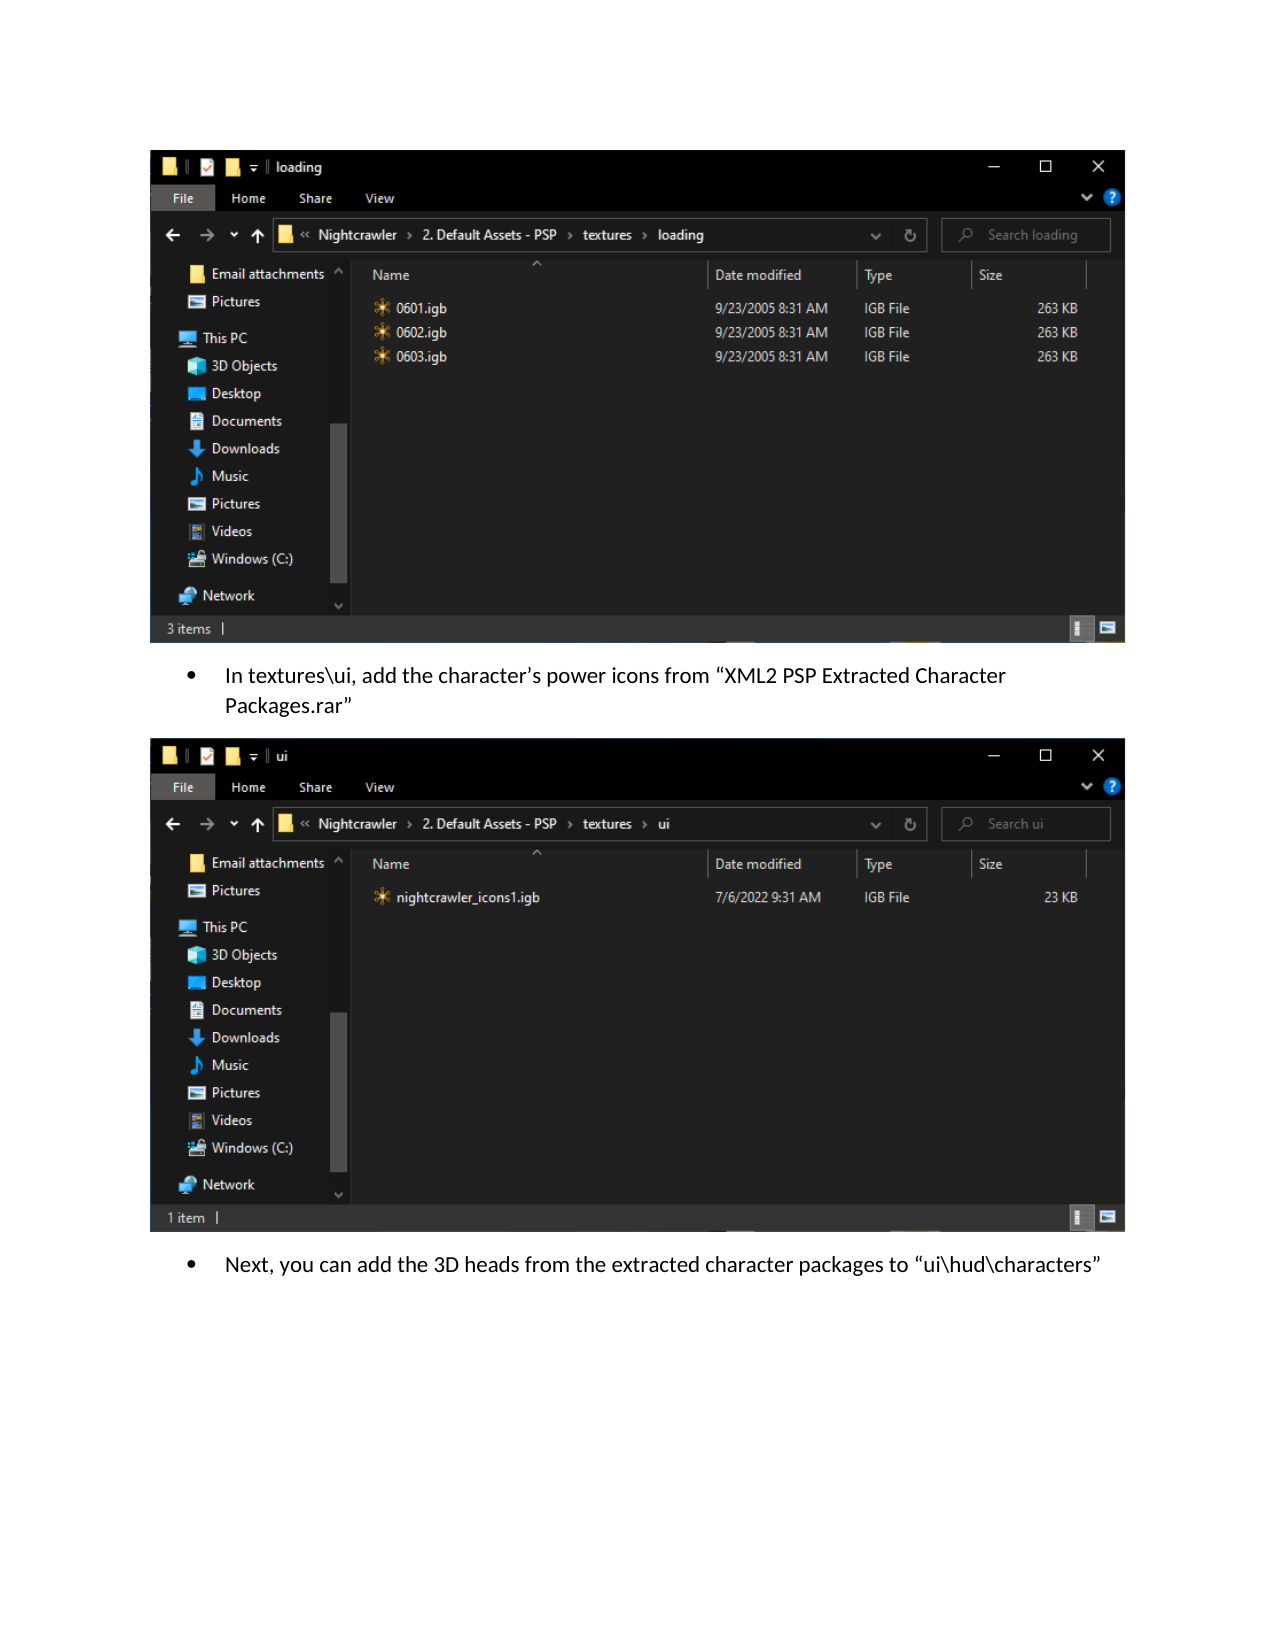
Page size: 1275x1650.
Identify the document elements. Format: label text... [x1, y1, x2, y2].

picture [150, 738, 1125, 1232]
picture [150, 150, 1125, 643]
list In textures\ui, add the character’s power icons from “XML2 PSP Extracted Character Packages.rar” [187, 661, 1125, 720]
list Next, you can add the 3D heads from the extracted character packages to “ui\hud\characters” [187, 1250, 1125, 1278]
